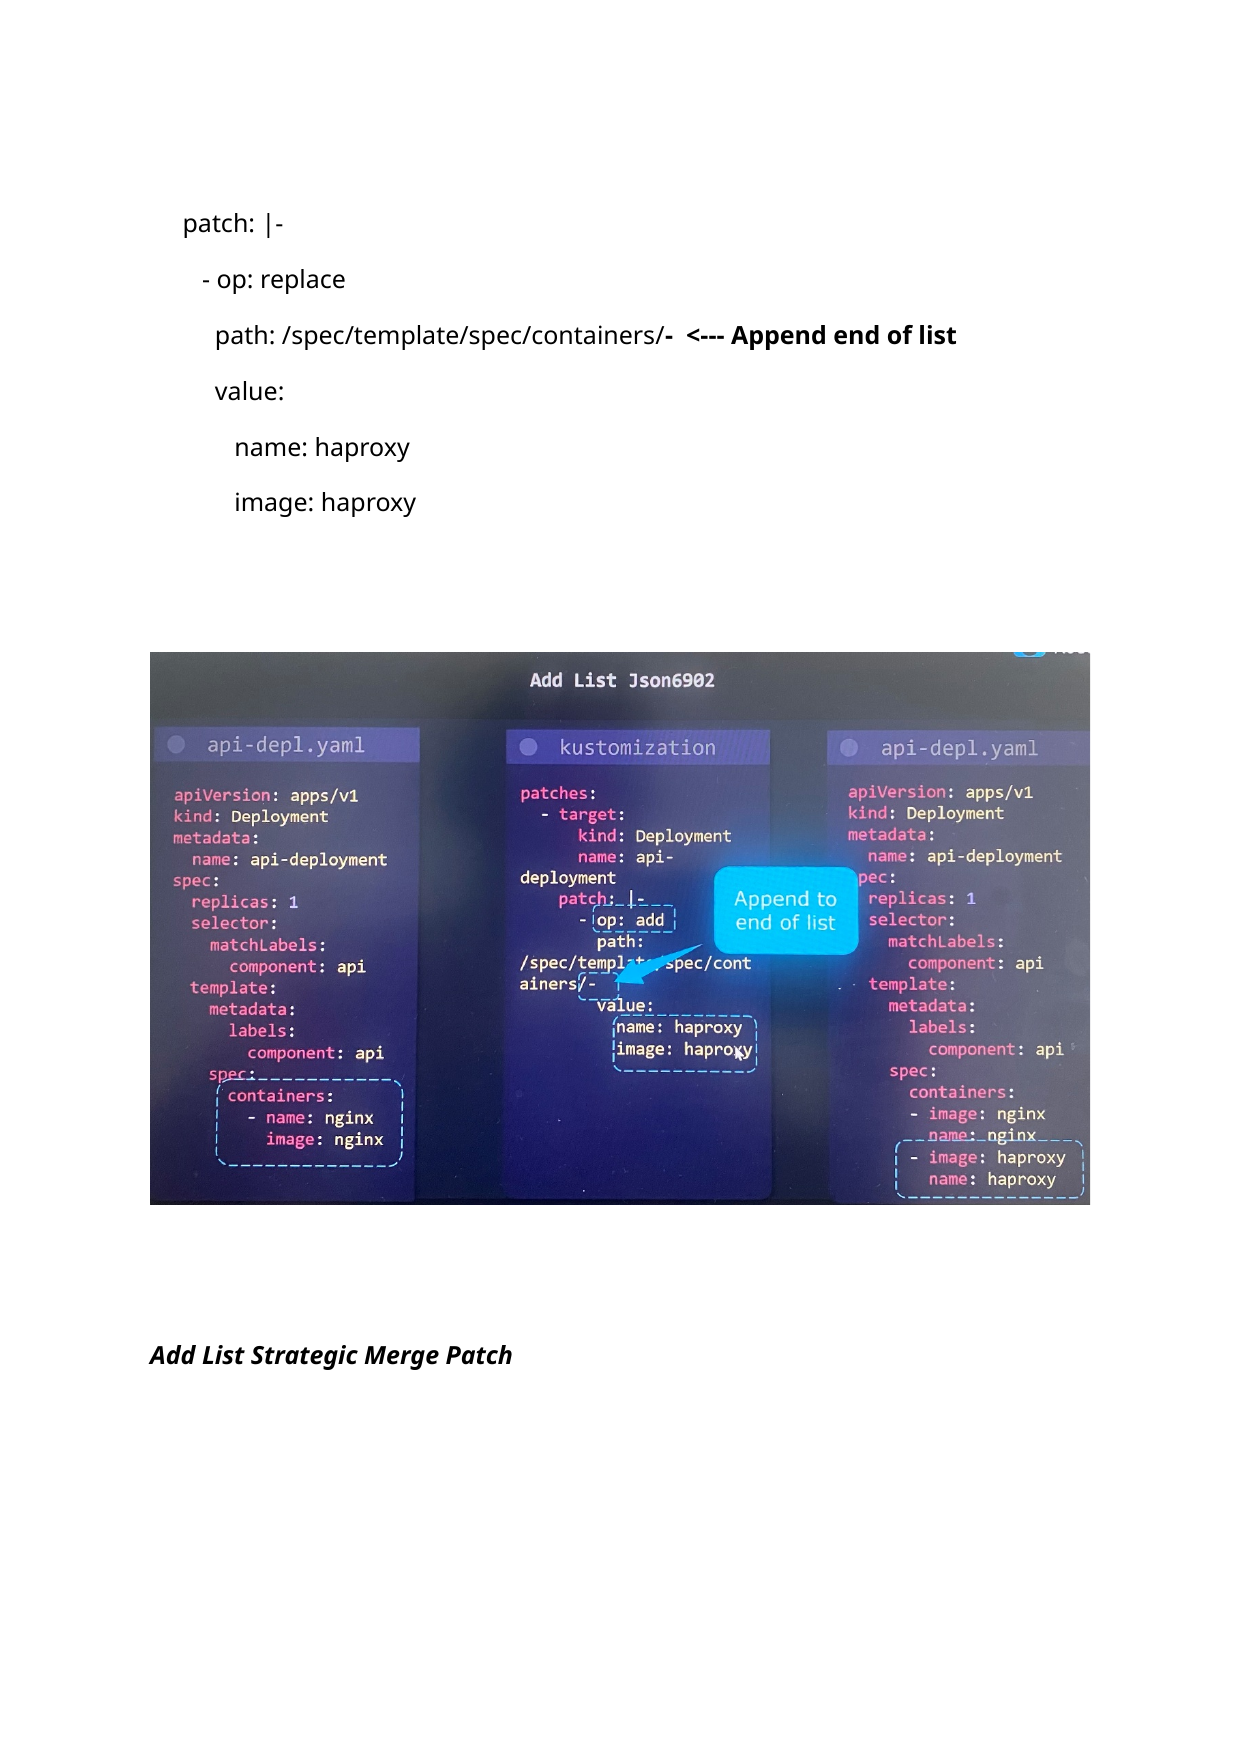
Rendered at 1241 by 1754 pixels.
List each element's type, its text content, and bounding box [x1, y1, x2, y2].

text - op: replace [150, 262, 1090, 296]
picture [150, 652, 1091, 1205]
text name: haproxy [150, 429, 1090, 463]
text image: haproxy [150, 485, 1090, 519]
text Add List Strategic Merge Patch [150, 1338, 1090, 1372]
text value: [150, 373, 1090, 407]
text patch: |- [150, 206, 1090, 240]
text path: /spec/template/spec/containers/- <--- Append end of list [150, 317, 1090, 352]
